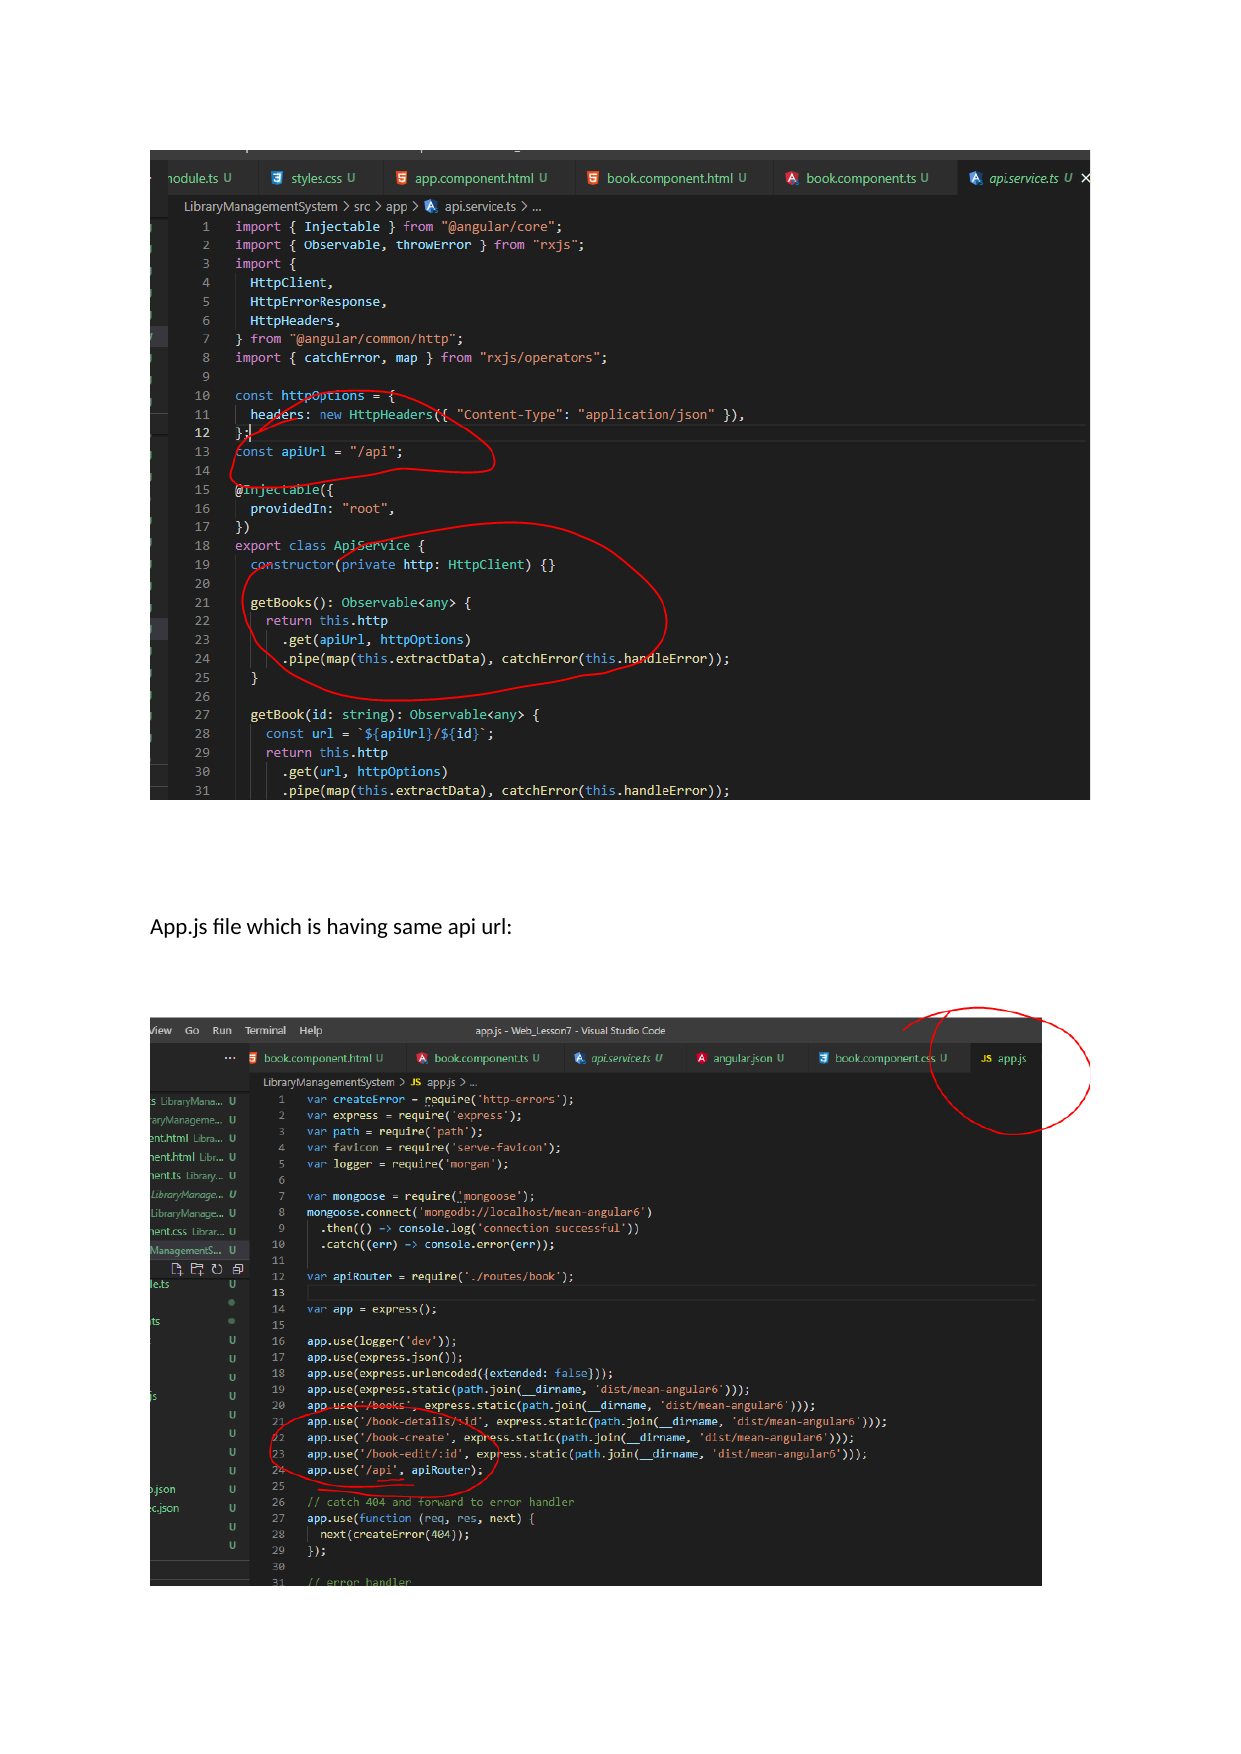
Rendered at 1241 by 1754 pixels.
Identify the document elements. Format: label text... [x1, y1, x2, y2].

picture [150, 1006, 1091, 1586]
text App.js file which is having same api url: [150, 912, 1090, 941]
picture [150, 150, 1091, 800]
